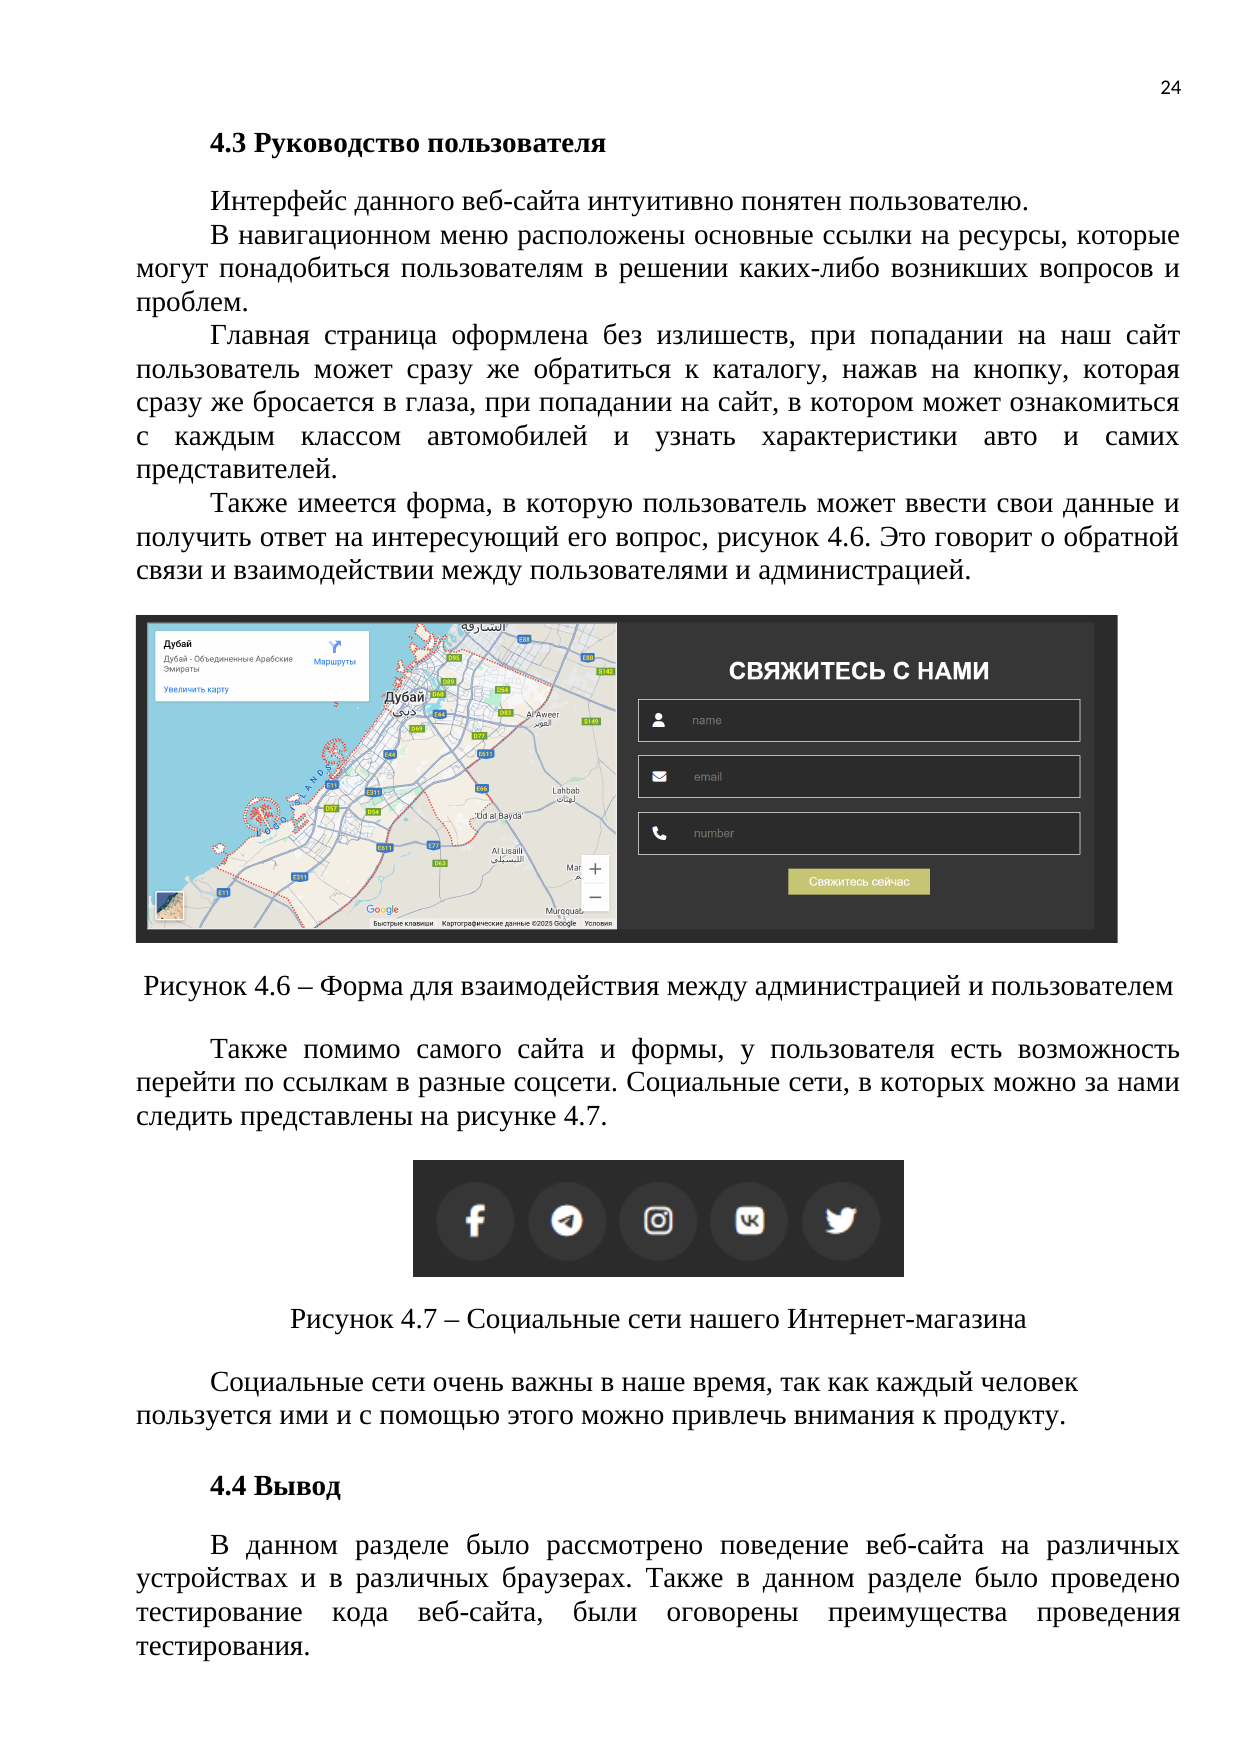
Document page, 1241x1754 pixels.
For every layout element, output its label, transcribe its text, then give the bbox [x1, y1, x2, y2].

text Рисунок 4.7 – Социальные сети нашего Интернет-магазина [136, 1301, 1181, 1335]
text Главная страница оформлена без излишеств, при попадании на наш сайт пользователь может сразу же обратиться к каталогу, нажав на кнопку, которая сразу же бросается в глаза, при попадании на сайт, в котором может ознакомиться с каждым классом автомобилей и узнать характеристики авто и самих представителей. [136, 317, 1181, 485]
text В данном разделе было рассмотрено поведение веб-сайта на различных устройствах и в различных браузерах. Также в данном разделе было проведено тестирование кода веб-сайта, были оговорены преимущества проведения тестирования. [136, 1527, 1181, 1661]
text Интерфейс данного веб-сайта интуитивно понятен пользователю. [136, 183, 1181, 217]
text Также имеется форма, в которую пользователь может ввести свои данные и получить ответ на интересующий его вопрос, рисунок 4.6. Это говорит о обратной связи и взаимодействии между пользователями и администрацией. [136, 485, 1181, 586]
text 4.3 Руководство пользователя [136, 125, 1181, 158]
text Рисунок 4.6 – Форма для взаимодействия между администрацией и пользователем [136, 968, 1181, 1002]
text Также помимо самого сайта и формы, у пользователя есть возможность перейти по ссылкам в разные соцсети. Социальные сети, в которых можно за нами следить представлены на рисунке 4.7. [136, 1031, 1181, 1131]
text 4.4 Вывод [136, 1468, 1181, 1502]
text В навигационном меню расположены основные ссылки на ресурсы, которые могут понадобиться пользователям в решении каких-либо возникших вопросов и проблем. [136, 217, 1181, 317]
text Социальные сети очень важны в наше время, так как каждый человек пользуется ими и с помощью этого можно привлечь внимания к продукту. [136, 1364, 1181, 1431]
picture [135, 615, 1118, 943]
picture [413, 1160, 904, 1277]
